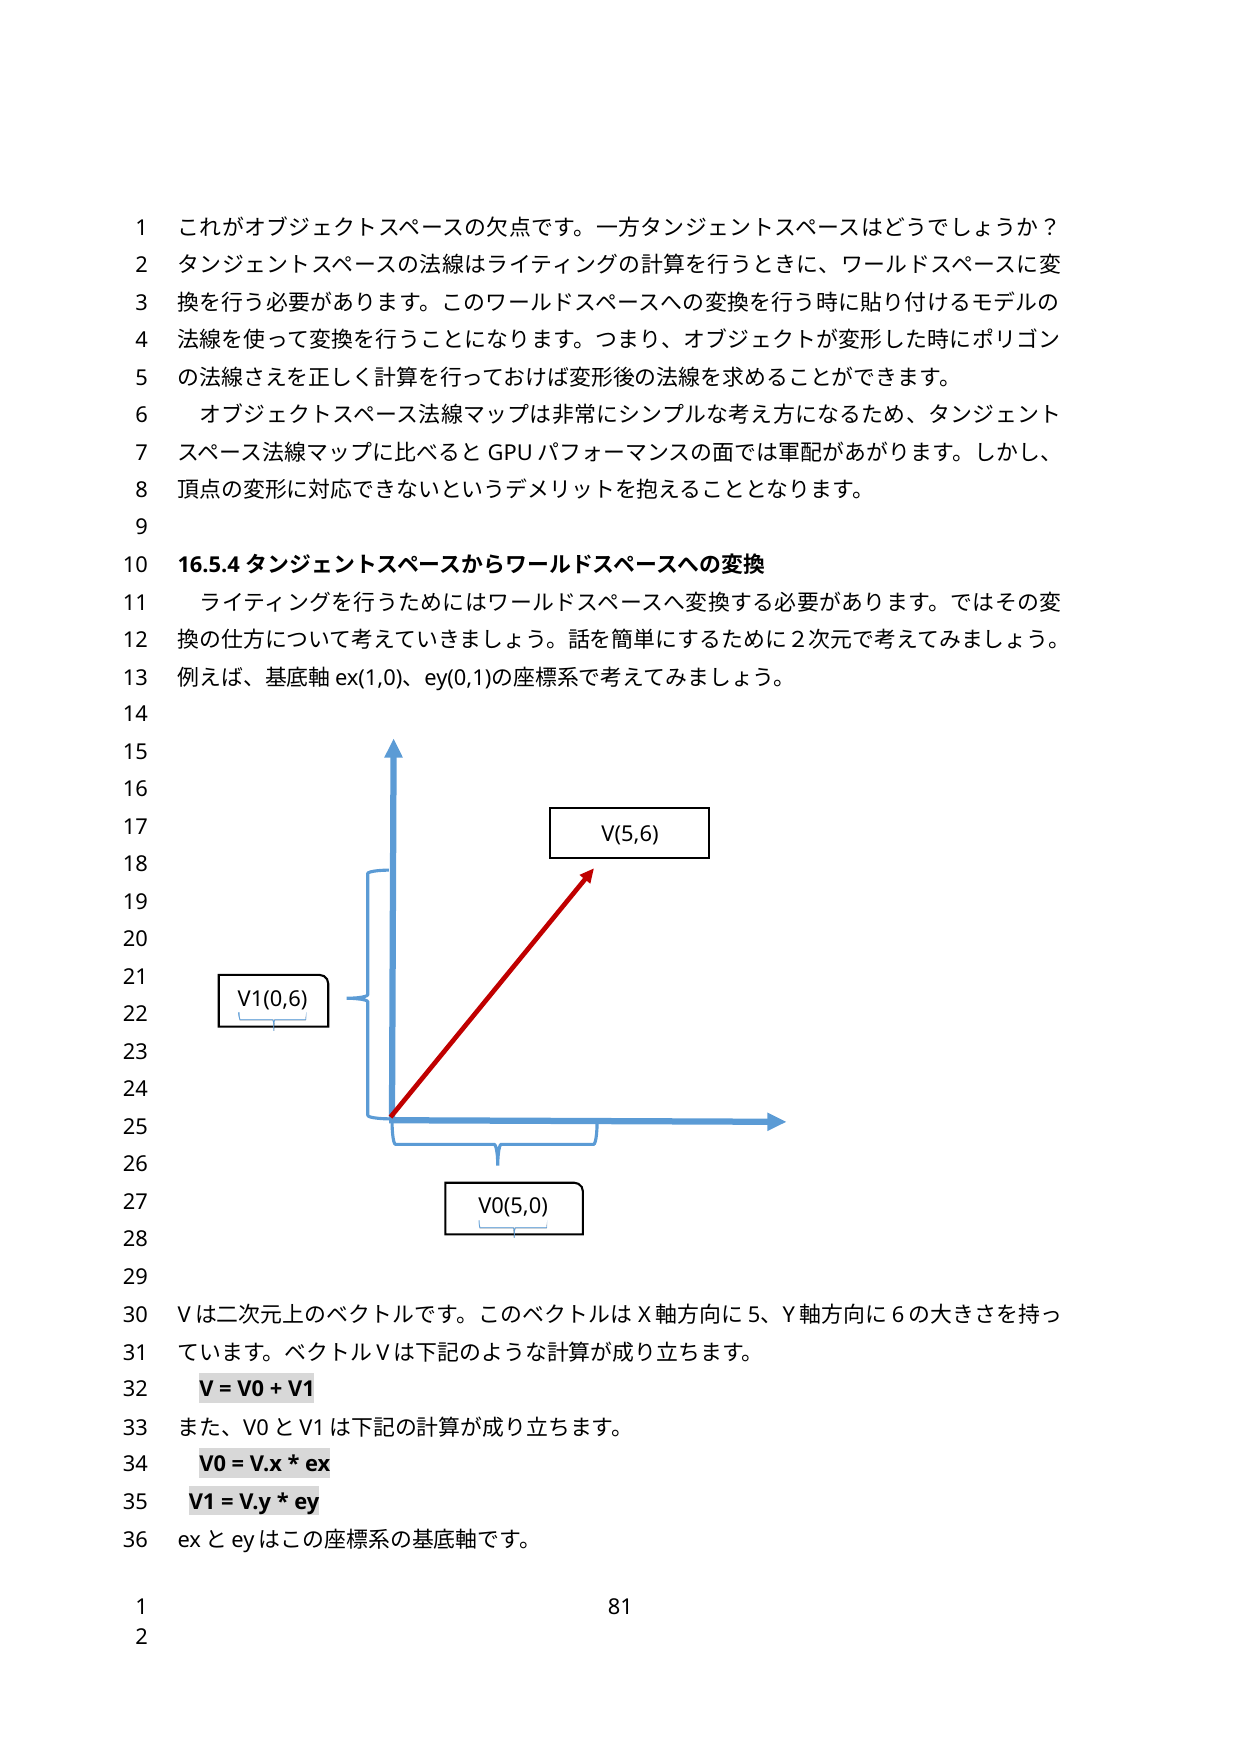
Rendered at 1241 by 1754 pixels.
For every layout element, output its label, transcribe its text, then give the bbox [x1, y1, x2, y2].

text V = V0 + V1 [177, 1369, 1063, 1407]
text exとeyはこの座標系の基底軸です。 [177, 1519, 1063, 1557]
text また、V0とV1は下記の計算が成り立ちます。 [177, 1407, 1063, 1444]
text 16.5.4 タンジェントスペースからワールドスペースへの変換 [177, 544, 1063, 582]
text これがオブジェクトスペースの欠点です。一方タンジェントスペースはどうでしょうか？タンジェントスペースの法線はライティングの計算を行うときに、ワールドスペースに変換を行う必要があります。このワールドスペースへの変換を行う時に貼り付けるモデルの法線を使って変換を行うことになります。つまり、オブジェクトが変形した時にポリゴンの法線さえを正しく計算を行っておけば変形後の法線を求めることができます。 [177, 207, 1063, 394]
text V1 = V.y * ey [177, 1482, 1063, 1519]
text 例えば、基底軸ex(1,0)、ey(0,1)の座標系で考えてみましょう。 [177, 657, 1063, 694]
text ライティングを行うためにはワールドスペースへ変換する必要があります。ではその変換の仕方について考えていきましょう。話を簡単にするために２次元で考えてみましょう。 [177, 582, 1063, 657]
text Vは二次元上のベクトルです。このベクトルはX軸方向に5、Y軸方向に6の大きさを持っています。ベクトルVは下記のような計算が成り立ちます。 [177, 1294, 1063, 1369]
text V0 = V.x * ex [177, 1444, 1063, 1482]
text オブジェクトスペース法線マップは非常にシンプルな考え方になるため、タンジェントスペース法線マップに比べるとGPUパフォーマンスの面では軍配があがります。しかし、頂点の変形に対応できないというデメリットを抱えることとなります。 [177, 394, 1063, 507]
